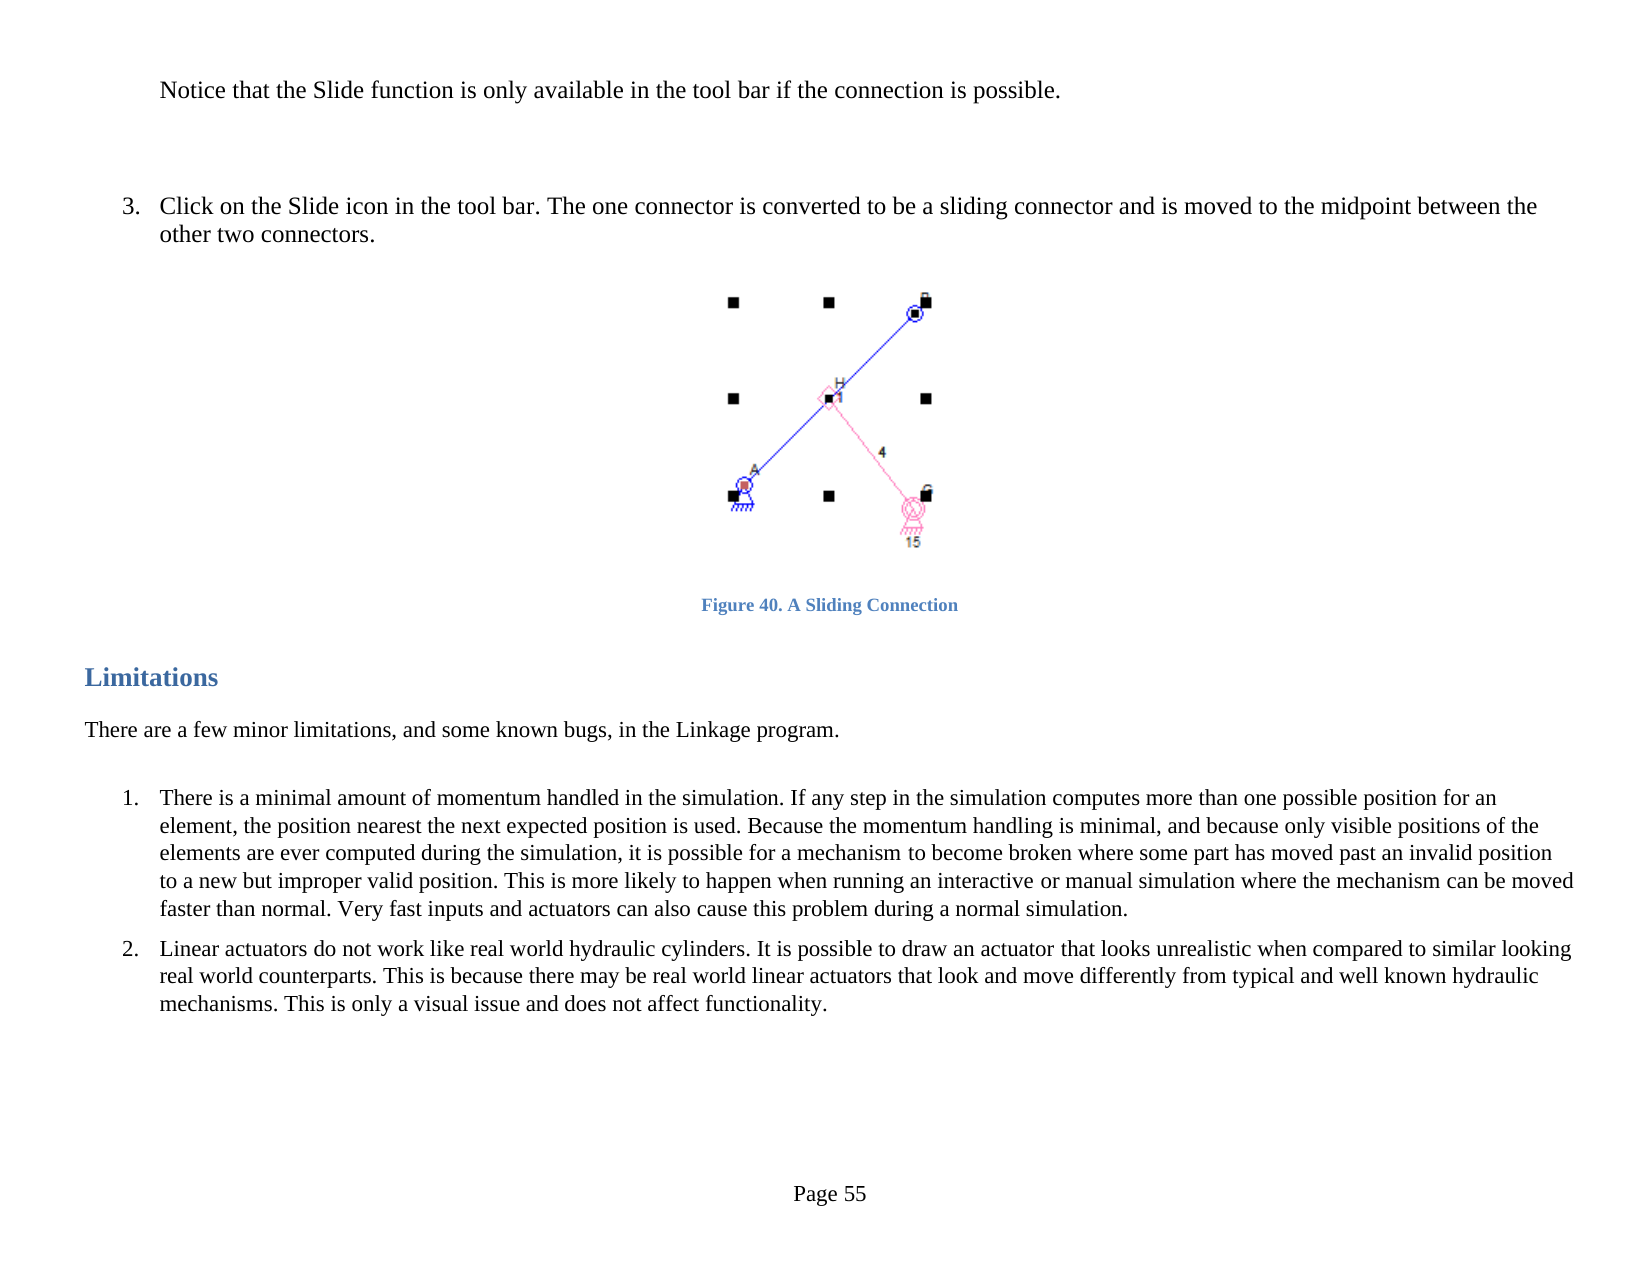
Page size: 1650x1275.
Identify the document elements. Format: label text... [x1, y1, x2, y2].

list There is a minimal amount of momentum handled in the simulation. If any step in the simulation computes more than one possible position for an element, the position nearest the next expected position is used. Because the momentum handling is minimal, and because only visible positions of the elements are ever computed during the simulation, it is possible for a mechanism to become broken where some part has moved past an invalid position to a new but improper valid position. This is more likely to happen when running an interactive or manual simulation where the mechanism can be moved faster than normal. Very fast inputs and actuators can also cause this problem during a normal simulation. [122, 784, 1575, 921]
picture [697, 277, 962, 565]
text Notice that the Slide function is only available in the tool bar if the connection is possible. [159, 75, 1575, 104]
text There are a few minor limitations, and some known bugs, in the Linkage program. [84, 717, 1575, 771]
list Click on the Slide icon in the tool bar. The one connector is converted to be a sliding connector and is moved to the midpoint between the other two connectors. [122, 191, 1575, 248]
subtitle Limitations [84, 662, 1575, 693]
list Linear actuators do not work like real world hydraulic cylinders. It is possible to draw an actuator that looks unrealistic when compared to similar looking real world counterparts. This is because there may be real world linear actuators that look and move differently from typical and well known hydraulic mechanisms. This is only a visual issue and does not affect functionality. [122, 935, 1575, 1016]
